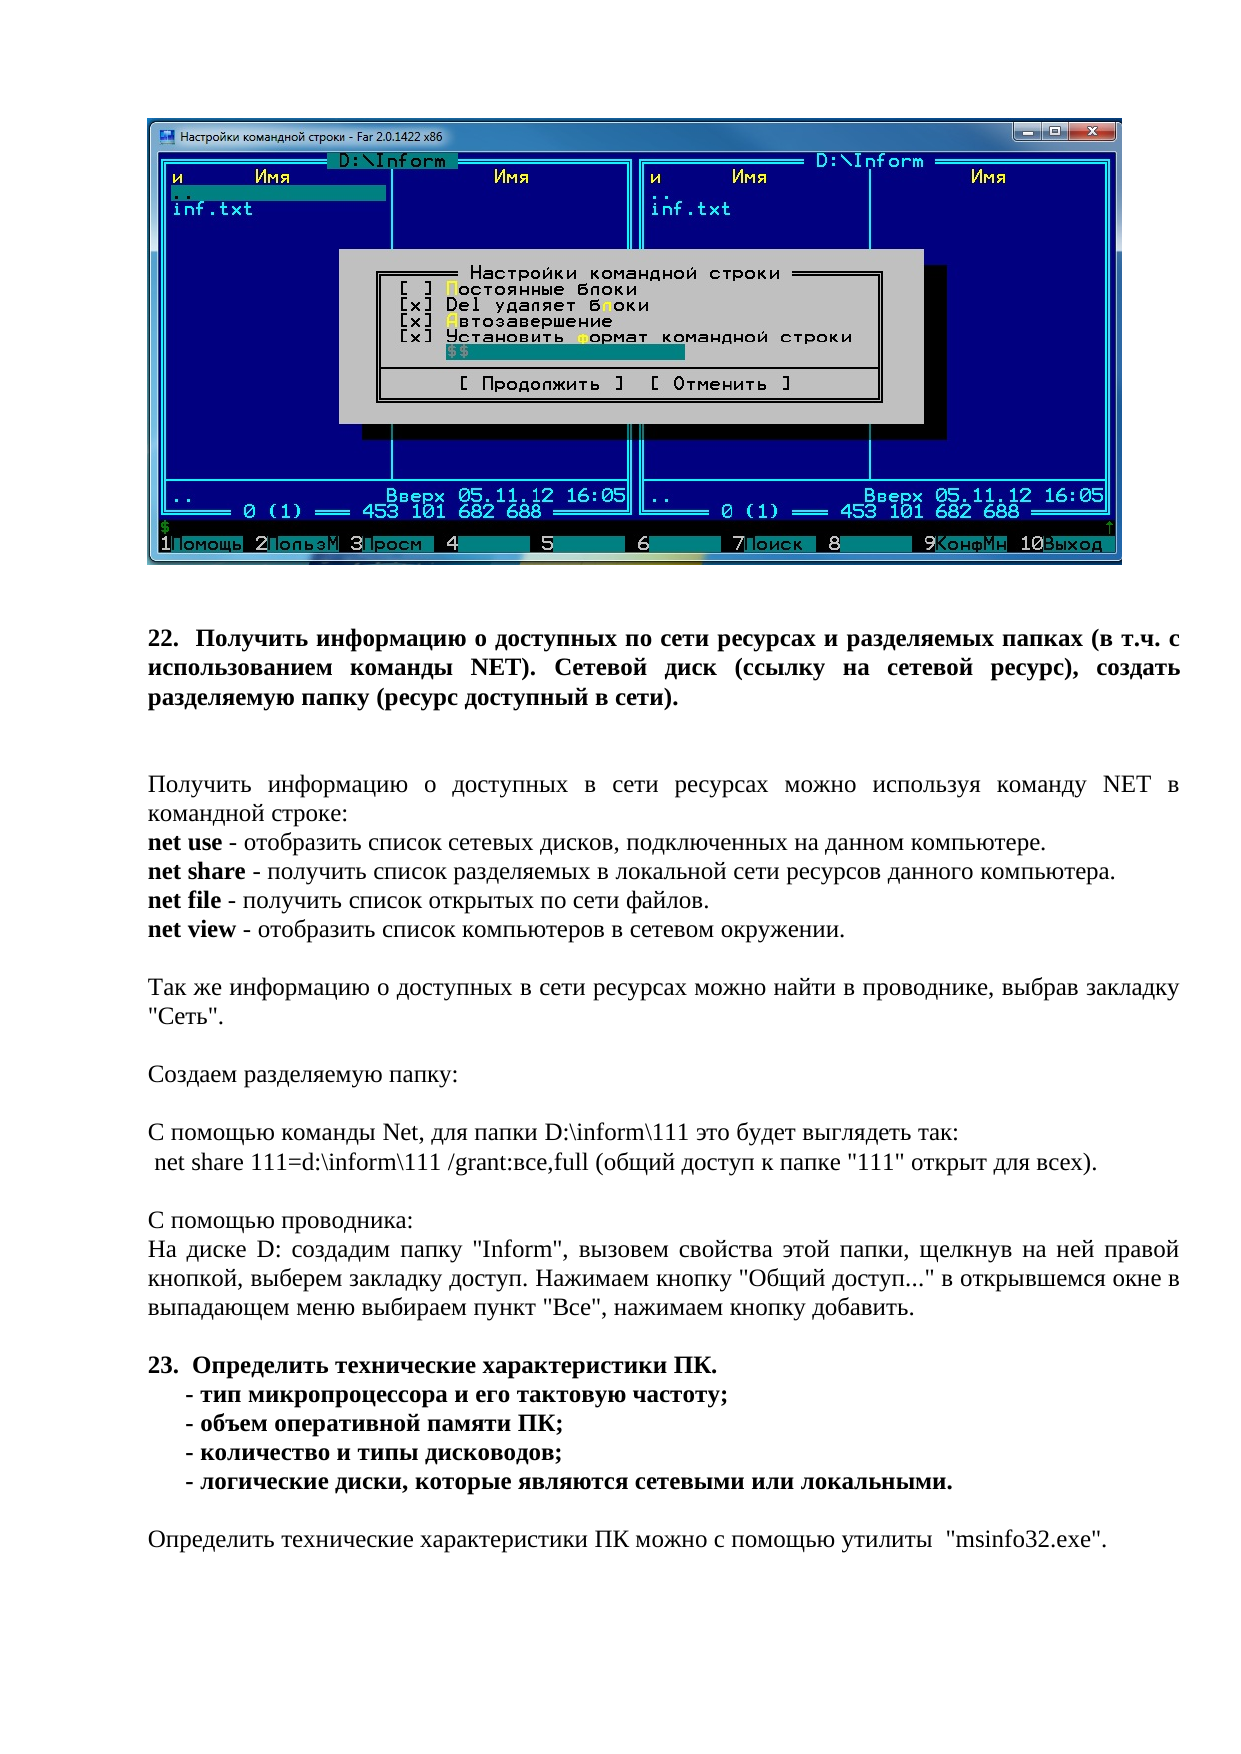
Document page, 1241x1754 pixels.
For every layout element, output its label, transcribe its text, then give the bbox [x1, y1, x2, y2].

text - объем оперативной памяти ПК; [148, 1408, 1181, 1437]
picture [147, 118, 1122, 565]
text Создаем разделяемую папку: [148, 1059, 1181, 1088]
text Определить технические характеристики ПК можно с помощью утилиты "msinfo32.exe". [148, 1524, 1181, 1553]
text С помощью команды Net, для папки D:\inform\111 это будет выглядеть так: [148, 1117, 1181, 1146]
text - логические диски, которые являются сетевыми или локальными. [148, 1466, 1181, 1495]
text net share 111=d:\inform\111 /grant:все,full (общий доступ к папке "111" открыт для всех). [148, 1146, 1181, 1175]
text Получить информацию о доступных в сети ресурсах можно используя команду NET в командной строке: [148, 768, 1181, 827]
text С помощью проводника: [148, 1204, 1181, 1233]
text - тип микропроцессора и его тактовую частоту; [148, 1379, 1181, 1408]
text net share - получить список разделяемых в локальной сети ресурсов данного компьютера. [148, 856, 1181, 885]
text Так же информацию о доступных в сети ресурсах можно найти в проводнике, выбрав закладку "Сеть". [148, 972, 1181, 1030]
text 23. Определить технические характеристики ПК. [148, 1350, 1181, 1379]
text - количество и типы дисководов; [148, 1437, 1181, 1466]
text 22. Получить информацию о доступных по сети ресурсах и разделяемых папках (в т.ч. с использованием команды NET). Сетевой диск (ссылку на сетевой ресурс), создать разделяемую папку (ресурс доступный в сети). [148, 623, 1181, 710]
text net file - получить список открытых по сети файлов. [148, 885, 1181, 914]
text net view - отобразить список компьютеров в сетевом окружении. [148, 914, 1181, 943]
text На диске D: создадим папку "Inform", вызовем свойства этой папки, щелкнув на ней правой кнопкой, выберем закладку доступ. Нажимаем кнопку "Общий доступ..." в открывшемся окне в выпадающем меню выбираем пункт "Все", нажимаем кнопку добавить. [148, 1233, 1181, 1321]
text net use - отобразить список сетевых дисков, подключенных на данном компьютере. [148, 827, 1181, 856]
